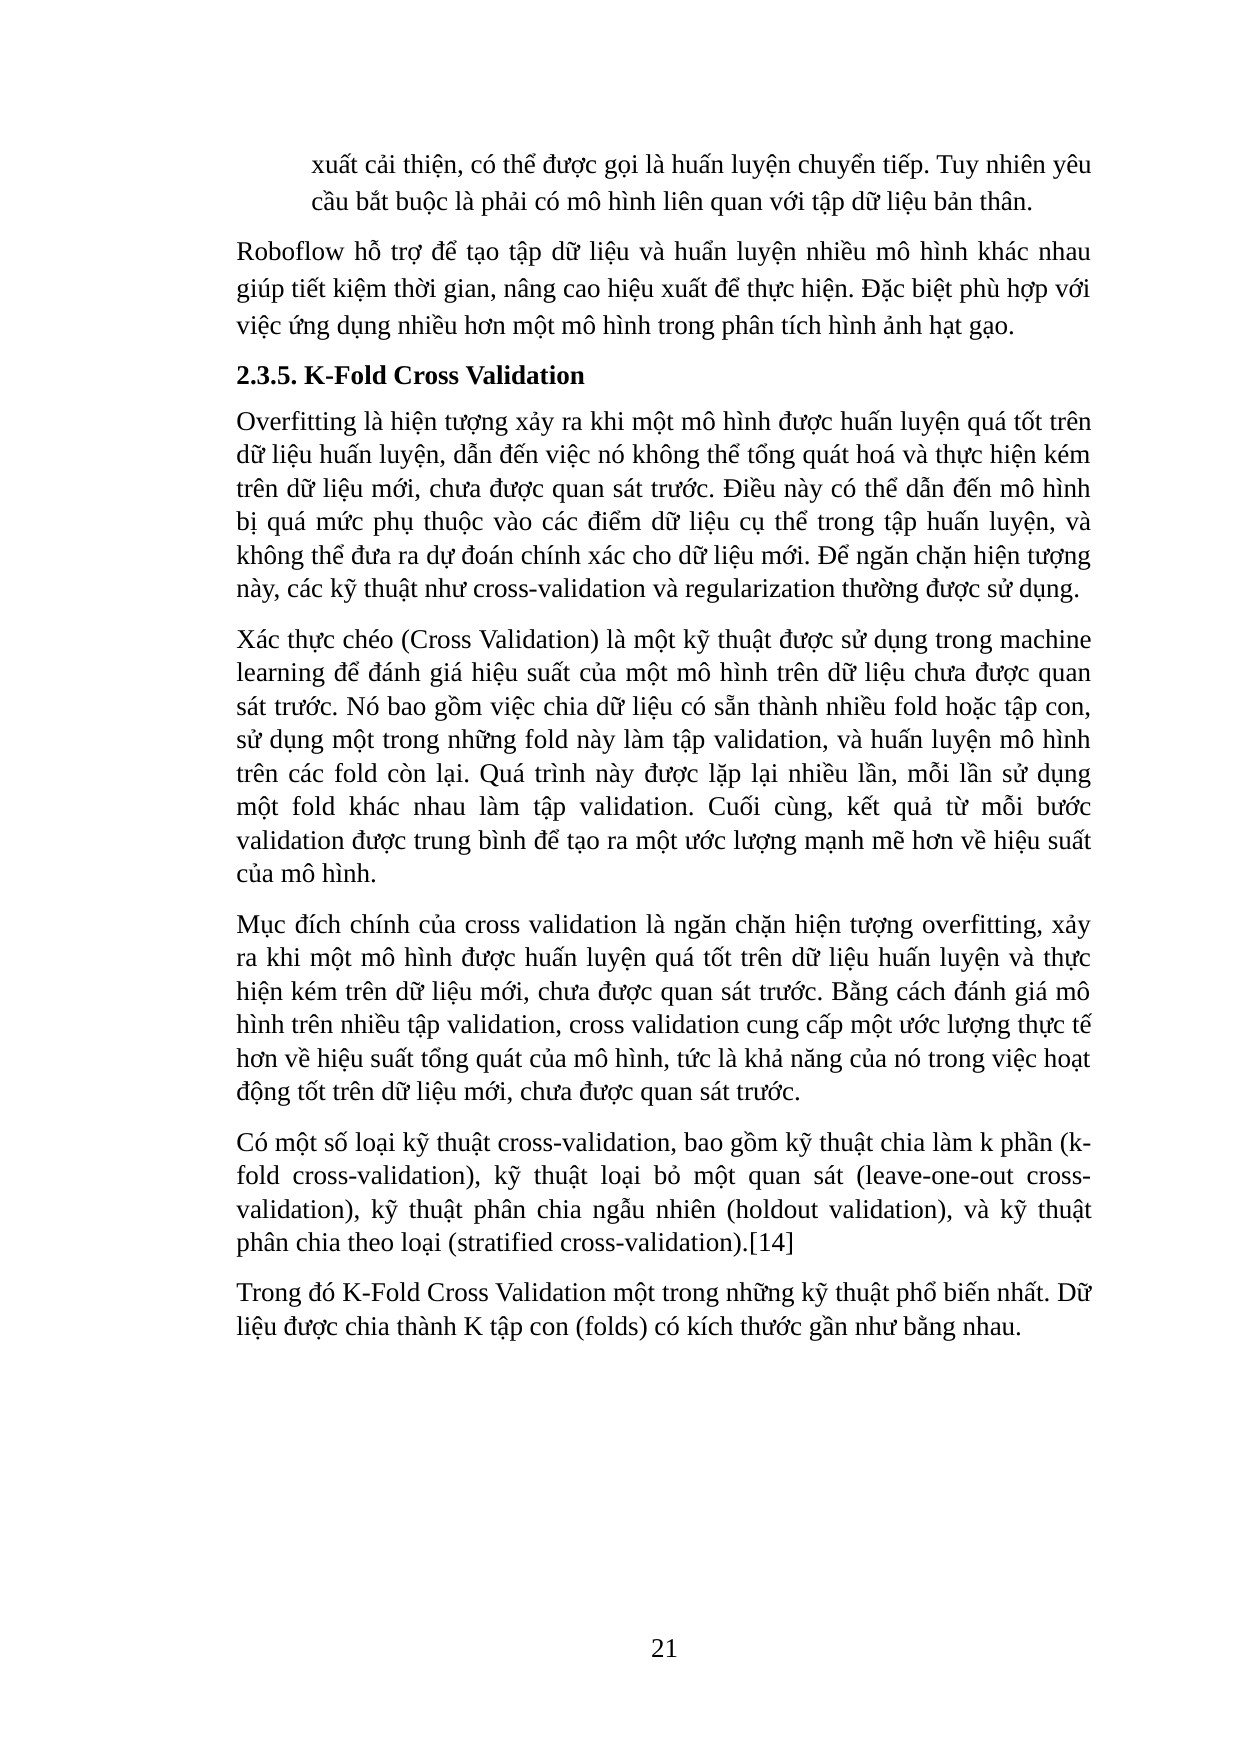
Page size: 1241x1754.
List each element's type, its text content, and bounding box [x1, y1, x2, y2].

text Roboflow hỗ trợ để tạo tập dữ liệu và huẩn luyện nhiều mô hình khác nhau giúp tiết kiệm thời gian, nâng cao hiệu xuất để thực hiện. Đặc biệt phù hợp với việc ứng dụng nhiều hơn một mô hình trong phân tích hình ảnh hạt gạo. [236, 235, 1092, 341]
text Trong đó K-Fold Cross Validation một trong những kỹ thuật phổ biến nhất. Dữ liệu được chia thành K tập con (folds) có kích thước gần như bằng nhau. [236, 1276, 1092, 1341]
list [274, 148, 1092, 216]
text Xác thực chéo (Cross Validation) là một kỹ thuật được sử dụng trong machine learning để đánh giá hiệu suất của một mô hình trên dữ liệu chưa được quan sát trước. Nó bao gồm việc chia dữ liệu có sẵn thành nhiều fold hoặc tập con, sử dụng một trong những fold này làm tập validation, và huấn luyện mô hình trên các fold còn lại. Quá trình này được lặp lại nhiều lần, mỗi lần sử dụng một fold khác nhau làm tập validation. Cuối cùng, kết quả từ mỗi bước validation được trung bình để tạo ra một ước lượng mạnh mẽ hơn về hiệu suất của mô hình. [236, 623, 1092, 889]
text Có một số loại kỹ thuật cross-validation, bao gồm kỹ thuật chia làm k phần (k-fold cross-validation), kỹ thuật loại bỏ một quan sát (leave-one-out cross-validation), kỹ thuật phân chia ngẫu nhiên (holdout validation), và kỹ thuật phân chia theo loại (stratified cross-validation).[14] [236, 1126, 1092, 1257]
text Overfitting là hiện tượng xảy ra khi một mô hình được huấn luyện quá tốt trên dữ liệu huấn luyện, dẫn đến việc nó không thể tổng quát hoá và thực hiện kém trên dữ liệu mới, chưa được quan sát trước. Điều này có thể dẫn đến mô hình bị quá mức phụ thuộc vào các điểm dữ liệu cụ thể trong tập huấn luyện, và không thể đưa ra dự đoán chính xác cho dữ liệu mới. Để ngăn chặn hiện tượng này, các kỹ thuật như cross-validation và regularization thường được sử dụng. [236, 405, 1092, 604]
text Mục đích chính của cross validation là ngăn chặn hiện tượng overfitting, xảy ra khi một mô hình được huấn luyện quá tốt trên dữ liệu huấn luyện và thực hiện kém trên dữ liệu mới, chưa được quan sát trước. Bằng cách đánh giá mô hình trên nhiều tập validation, cross validation cung cấp một ước lượng thực tế hơn về hiệu suất tổng quát của mô hình, tức là khả năng của nó trong việc hoạt động tốt trên dữ liệu mới, chưa được quan sát trước. [236, 908, 1092, 1107]
subtitle 2.3.5. K-Fold Cross Validation [236, 359, 1092, 390]
